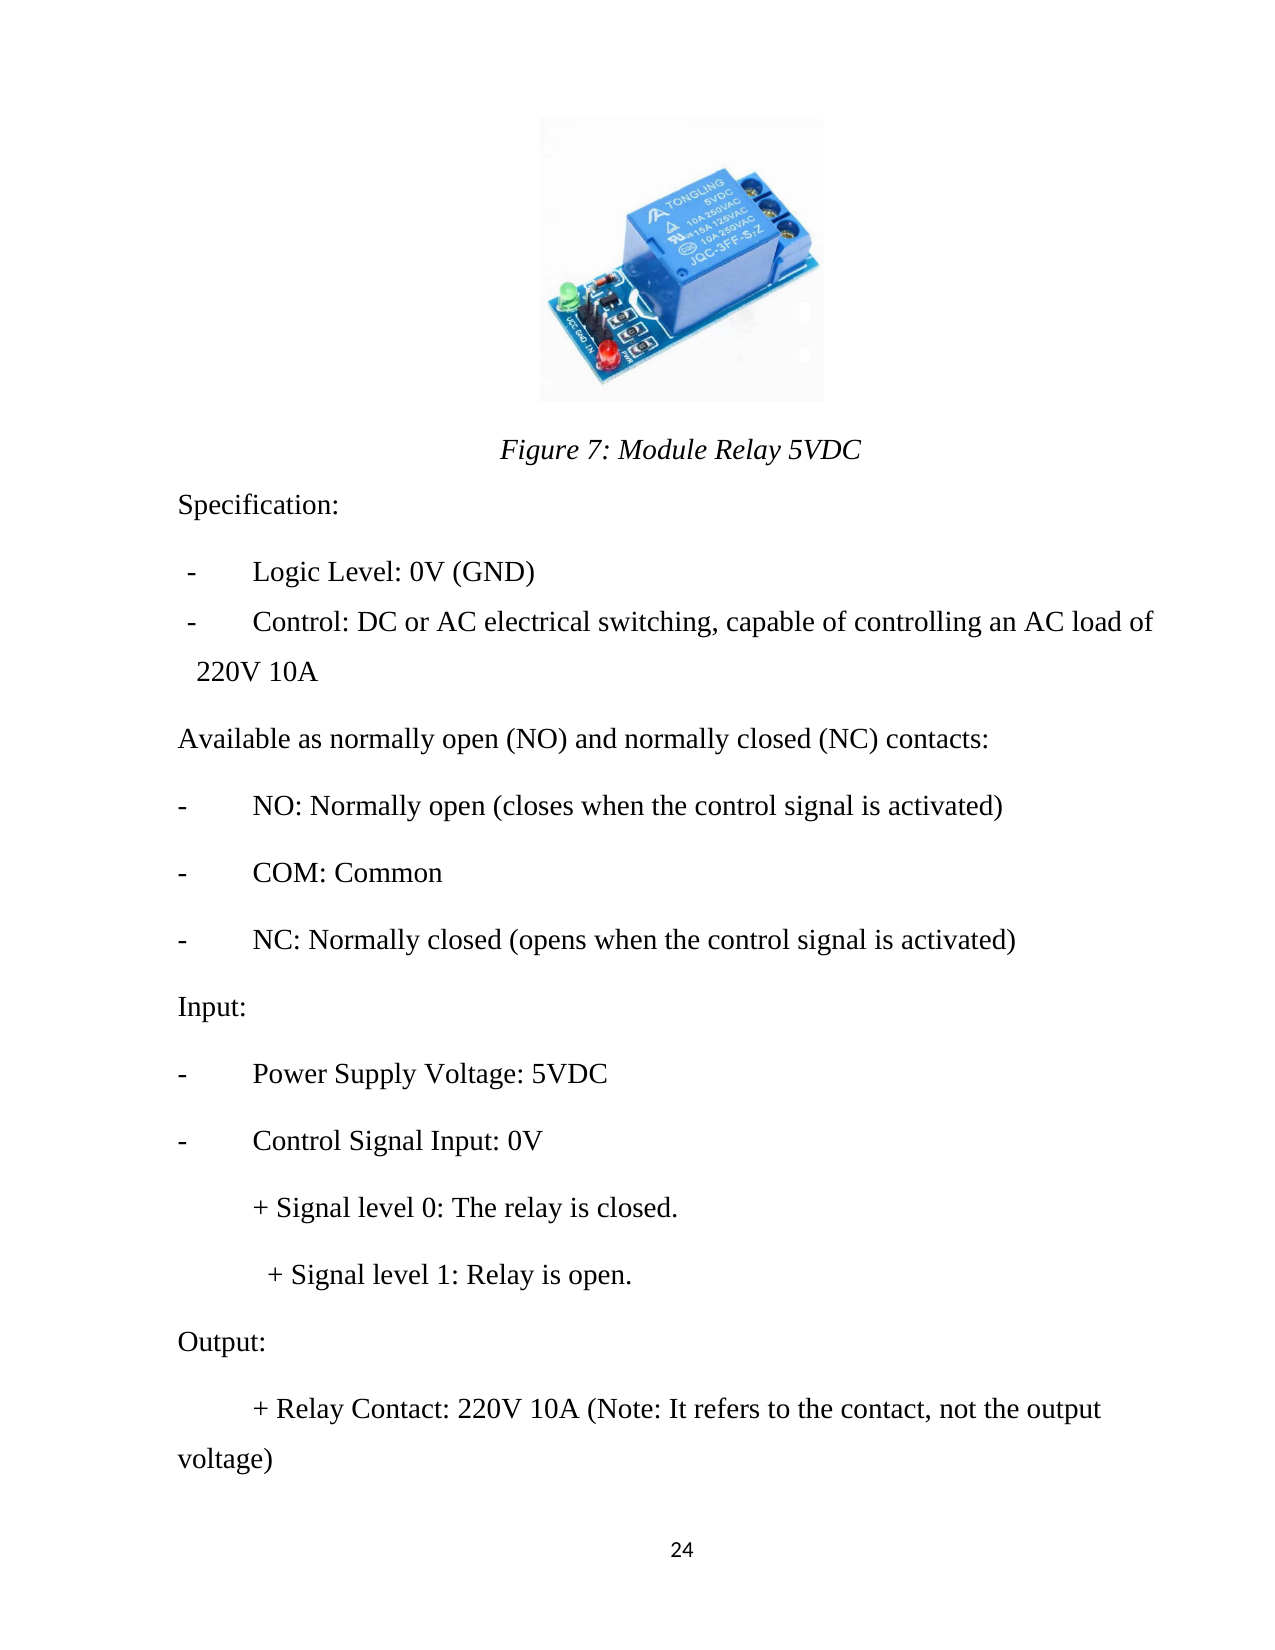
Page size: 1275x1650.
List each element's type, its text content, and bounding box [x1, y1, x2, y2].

text - NO: Normally open (closes when the control signal is activated) [177, 788, 1186, 822]
text + Signal level 1: Relay is open. [177, 1257, 1186, 1291]
text Output: [177, 1324, 1186, 1358]
text + Signal level 0: The relay is closed. [177, 1190, 1186, 1224]
list Logic Level: 0V (GND) [187, 554, 1186, 587]
text - Control Signal Input: 0V [177, 1123, 1186, 1157]
text - NC: Normally closed (opens when the control signal is activated) [177, 922, 1186, 956]
text Specification: [177, 487, 1186, 520]
picture [539, 118, 824, 402]
text - Power Supply Voltage: 5VDC [177, 1056, 1186, 1090]
list Control: DC or AC electrical switching, capable of controlling an AC load of 220V 10A [187, 604, 1186, 688]
text Input: [177, 989, 1186, 1023]
text Available as normally open (NO) and normally closed (NC) contacts: [177, 721, 1186, 755]
text + Relay Contact: 220V 10A (Note: It refers to the contact, not the output voltage) [177, 1391, 1186, 1475]
text Figure 7: Module Relay 5VDC [177, 432, 1186, 466]
text - COM: Common [177, 855, 1186, 889]
